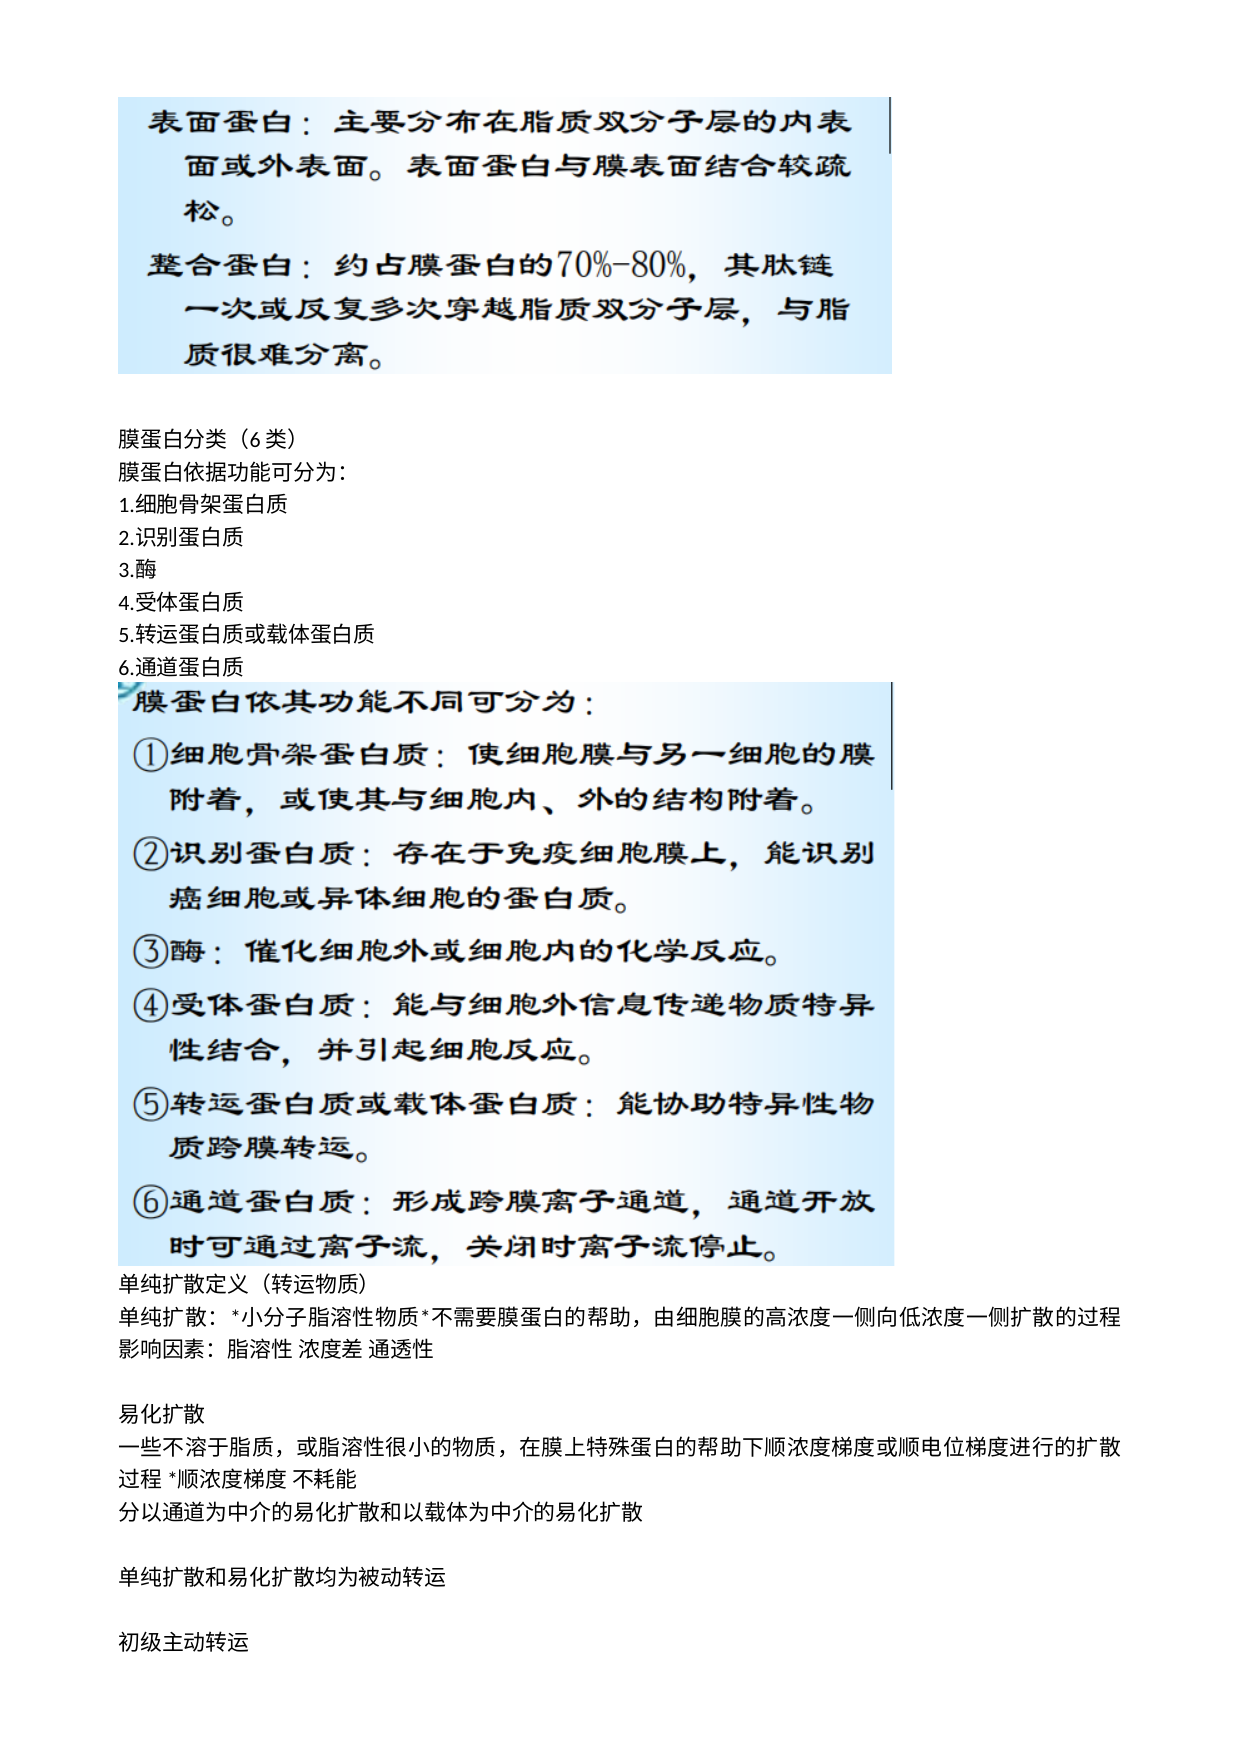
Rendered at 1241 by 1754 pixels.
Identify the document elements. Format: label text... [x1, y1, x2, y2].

text 5.转运蛋白质或载体蛋白质 [118, 617, 1122, 649]
text 单纯扩散和易化扩散均为被动转运 [118, 1559, 1122, 1592]
text 6.通道蛋白质 [118, 649, 1122, 682]
text 一些不溶于脂质，或脂溶性很小的物质，在膜上特殊蛋白的帮助下顺浓度梯度或顺电位梯度进行的扩散过程 *顺浓度梯度 不耗能 [118, 1429, 1122, 1494]
text 膜蛋白依据功能可分为： [118, 454, 1122, 487]
text 易化扩散 [118, 1397, 1122, 1429]
text 单纯扩散：*小分子脂溶性物质*不需要膜蛋白的帮助，由细胞膜的高浓度一侧向低浓度一侧扩散的过程 影响因素：脂溶性 浓度差 通透性 [118, 1299, 1122, 1364]
text 单纯扩散定义（转运物质） [118, 1267, 1122, 1299]
text 1.细胞骨架蛋白质 [118, 487, 1122, 519]
text 初级主动转运 [118, 1624, 1122, 1657]
picture [118, 682, 895, 1266]
picture [118, 97, 892, 374]
text 分以通道为中介的易化扩散和以载体为中介的易化扩散 [118, 1494, 1122, 1527]
text 4.受体蛋白质 [118, 584, 1122, 617]
text 膜蛋白分类（6类） [118, 422, 1122, 454]
text 2.识别蛋白质 [118, 519, 1122, 552]
text 3.酶 [118, 552, 1122, 584]
